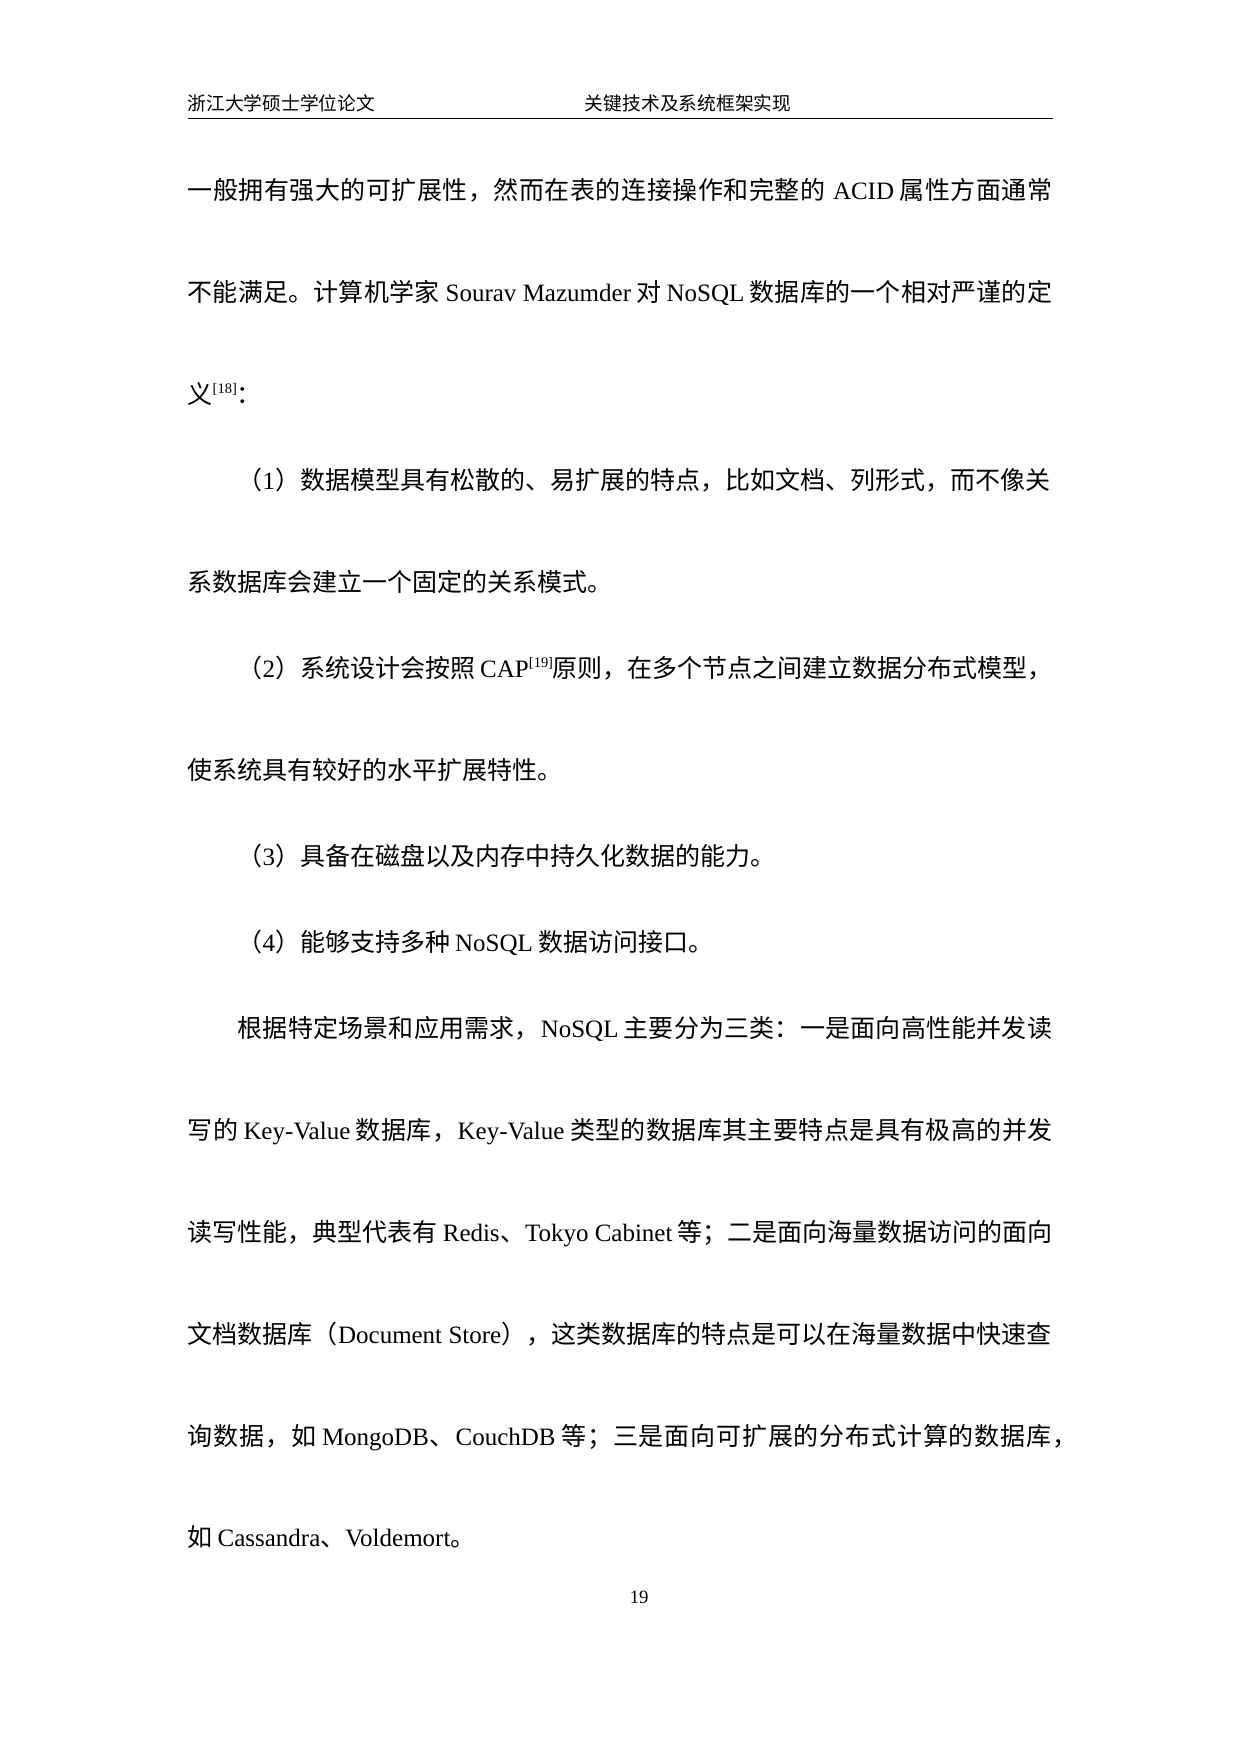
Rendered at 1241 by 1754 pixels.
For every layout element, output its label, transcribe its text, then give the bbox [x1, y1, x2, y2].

text （3）具备在磁盘以及内存中持久化数据的能力。 [187, 821, 1053, 888]
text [187, 155, 1053, 427]
text （4）能够支持多种NoSQL数据访问接口。 [187, 907, 1053, 974]
text （1）数据模型具有松散的、易扩展的特点，比如文档、列形式，而不像关系数据库会建立一个固定的关系模式。 [187, 445, 1053, 614]
text （2）系统设计会按照CAP[19]原则，在多个节点之间建立数据分布式模型，使系统具有较好的水平扩展特性。 [187, 633, 1053, 802]
text 根据特定场景和应用需求，NoSQL主要分为三类：一是面向高性能并发读写的Key-Value数据库，Key-Value类型的数据库其主要特点是具有极高的并发读写性能，典型代表有Redis、Tokyo Cabinet等；二是面向海量数据访问的面向文档数据库（Document Store），这类数据库的特点是可以在海量数据中快速查询数据，如MongoDB、CouchDB等；三是面向可扩展的分布式计算的数据库，如Cassandra、Voldemort。 [187, 993, 1053, 1570]
